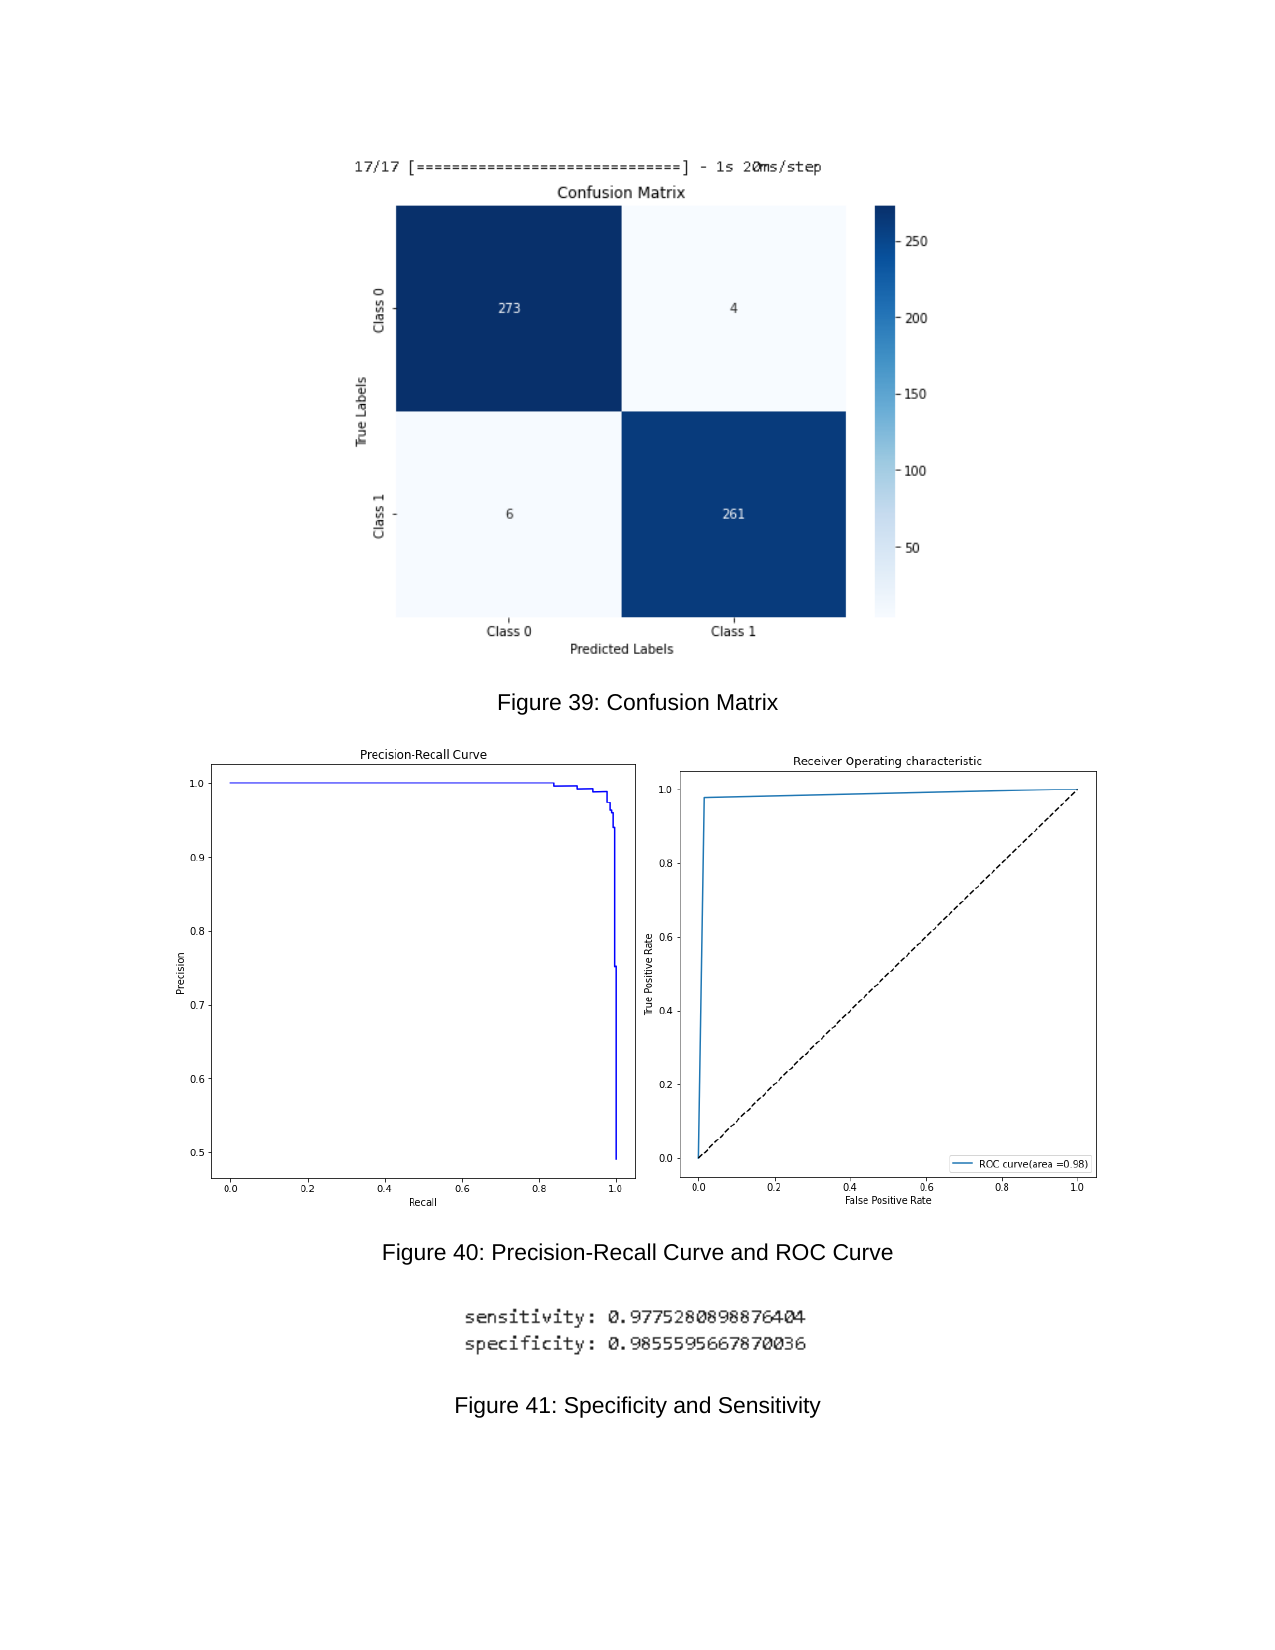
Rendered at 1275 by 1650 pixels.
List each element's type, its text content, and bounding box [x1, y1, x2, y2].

picture [342, 150, 933, 659]
text Figure 39: Confusion Matrix [150, 689, 1125, 715]
picture [170, 745, 1105, 1209]
picture [461, 1295, 814, 1361]
text Figure 40: Precision-Recall Curve and ROC Curve [150, 1239, 1125, 1266]
text Figure 41: Specificity and Sensitivity [150, 1392, 1125, 1418]
